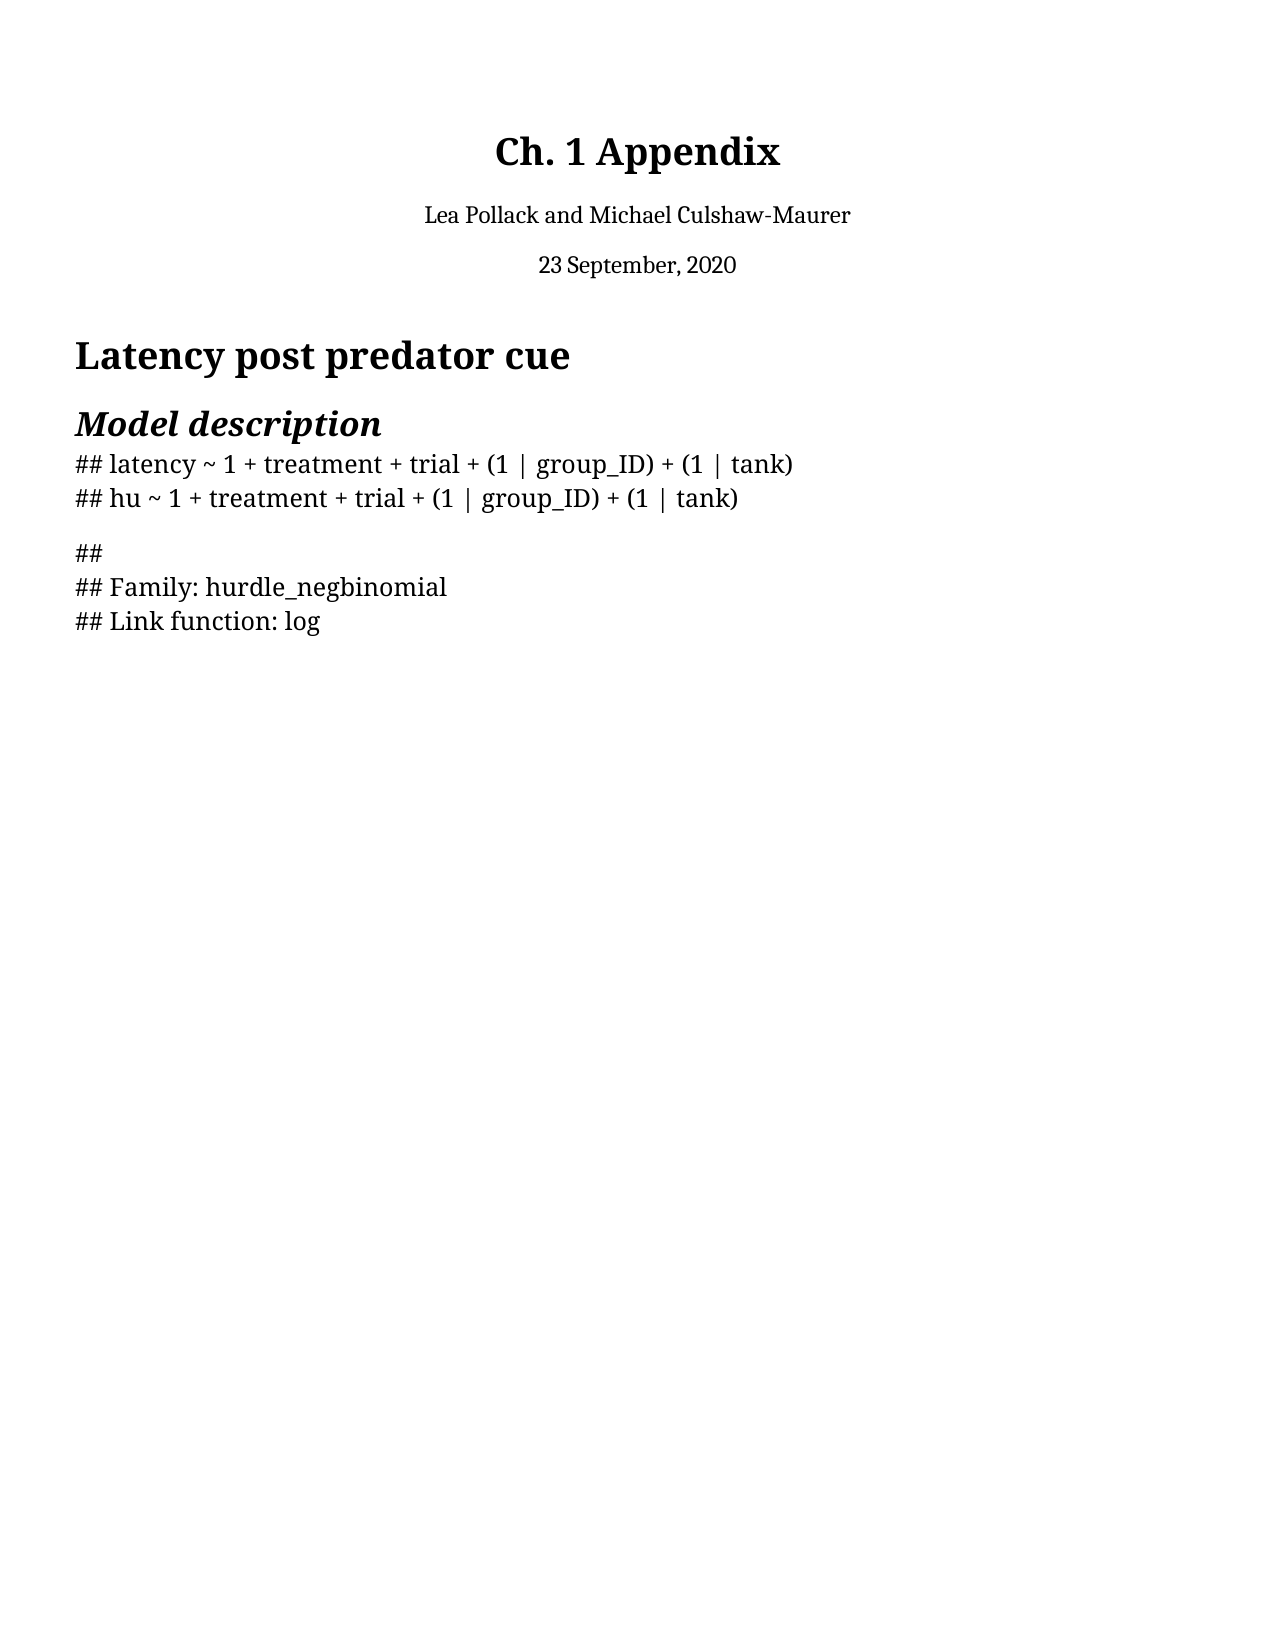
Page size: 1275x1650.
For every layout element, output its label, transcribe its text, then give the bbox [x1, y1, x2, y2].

text ## ## Family: hurdle_negbinomial ## Link function: log [75, 536, 1200, 638]
text 23 September, 2020 [75, 251, 1200, 279]
text ## latency ~ 1 + treatment + trial + (1 | group_ID) + (1 | tank) ## hu ~ 1 + treatment + trial + (1 | group_ID) + (1 | tank) [75, 447, 1200, 515]
text Lea Pollack and Michael Culshaw-Maurer [75, 201, 1200, 230]
subtitle Model description [75, 401, 1200, 447]
subtitle Latency post predator cue [75, 329, 1200, 380]
title Ch. 1 Appendix [75, 125, 1200, 176]
